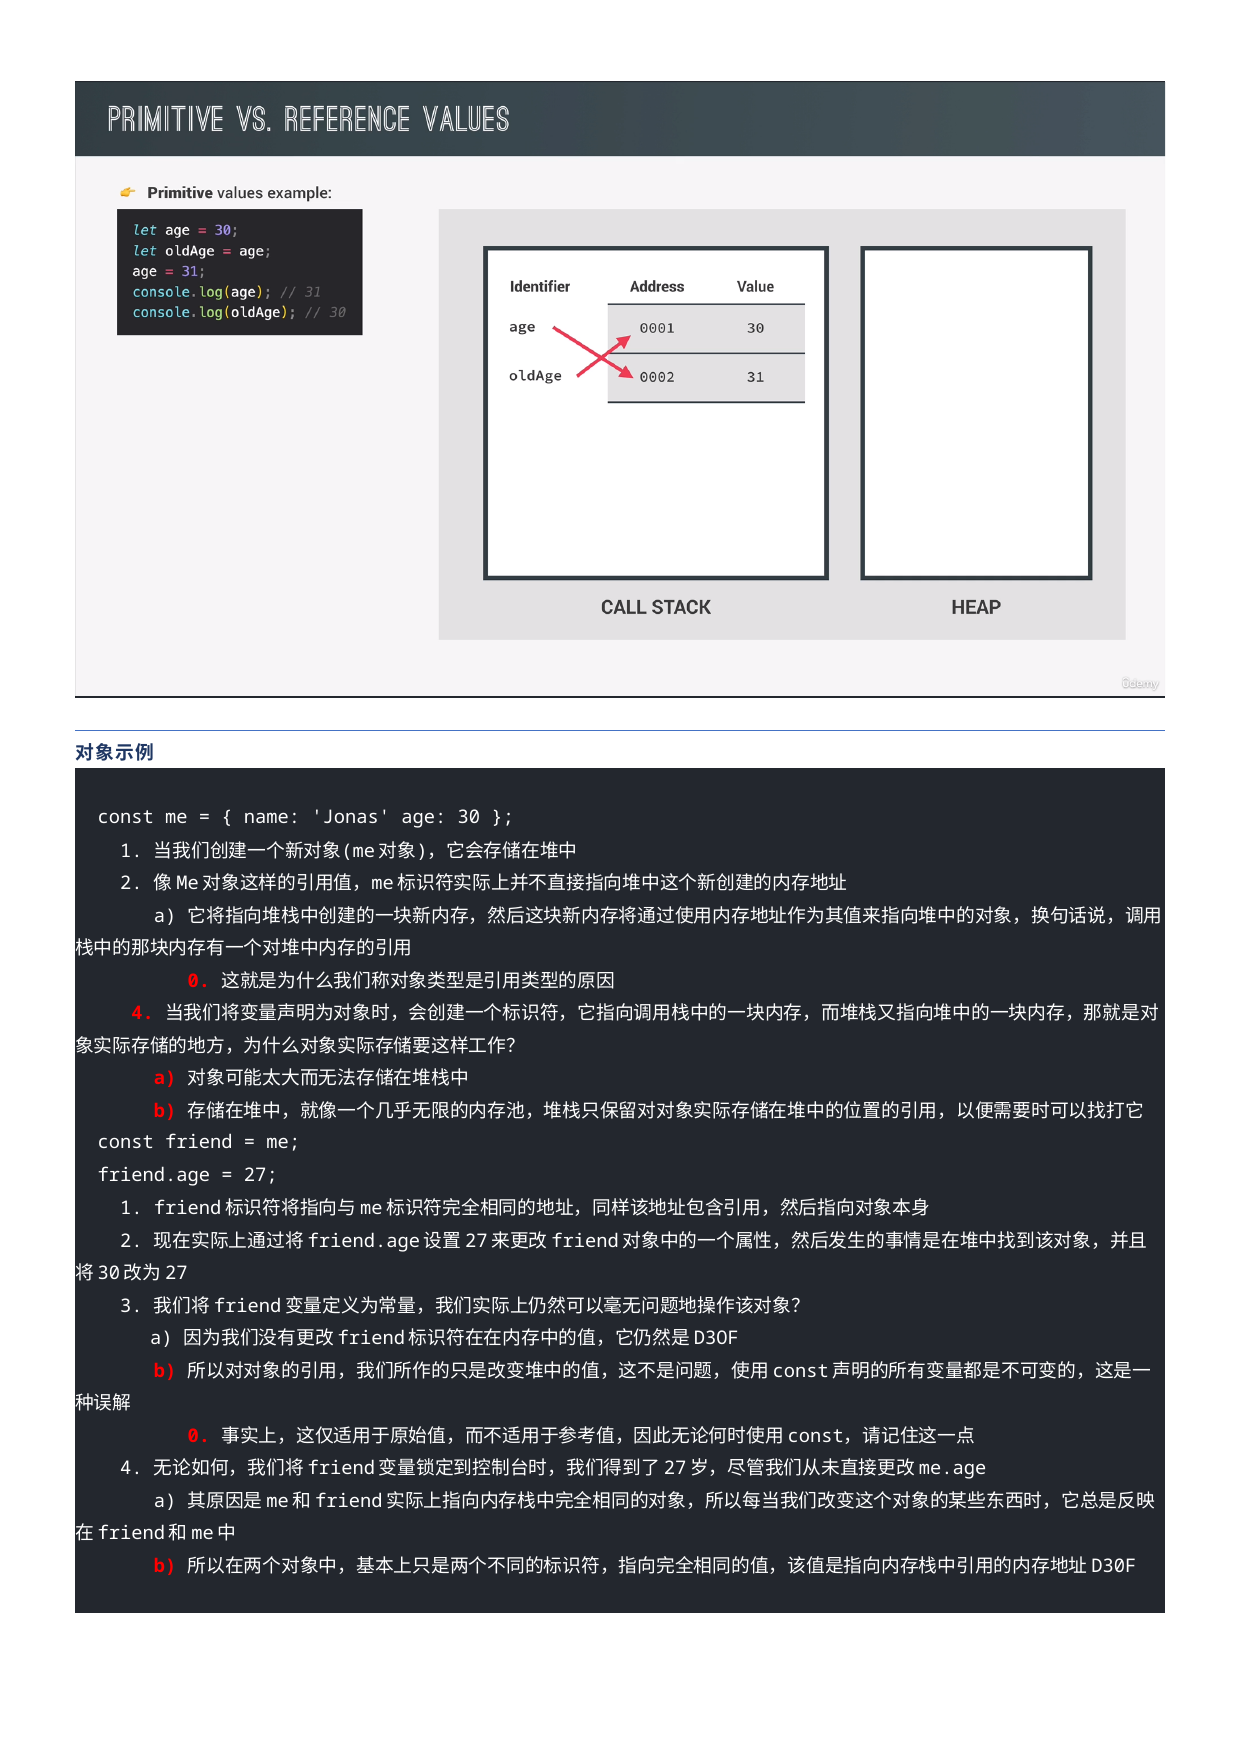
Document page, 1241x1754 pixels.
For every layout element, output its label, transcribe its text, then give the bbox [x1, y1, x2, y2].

text a) 其原因是me和friend实际上指向内存栈中完全相同的对象，所以每当我们改变这个对象的某些东西时，它总是反映在friend和me中 [75, 1483, 1165, 1548]
text a) 它将指向堆栈中创建的一块新内存，然后这块新内存将通过使用内存地址作为其值来指向堆中的对象，换句话说，调用栈中的那块内存有一个对堆中内存的引用 [75, 898, 1165, 963]
text a) 对象可能太大而无法存储在堆栈中 [75, 1060, 1165, 1093]
text 2. 像Me对象这样的引用值，me标识符实际上并不直接指向堆中这个新创建的内存地址 [75, 865, 1165, 898]
text friend.age = 27; [75, 1158, 1165, 1190]
text 3. 我们将friend变量定义为常量，我们实际上仍然可以毫无问题地操作该对象？ [75, 1288, 1165, 1320]
text 1. 当我们创建一个新对象(me对象)，它会存储在堆中 [75, 833, 1165, 865]
text 0. 事实上，这仅适用于原始值，而不适用于参考值，因此无论何时使用const，请记住这一点 [75, 1418, 1165, 1450]
text const friend = me; [75, 1125, 1165, 1158]
text b) 所以在两个对象中，基本上只是两个不同的标识符，指向完全相同的值，该值是指向内存栈中引用的内存地址D30F [75, 1548, 1165, 1580]
text 0. 这就是为什么我们称对象类型是引用类型的原因 [75, 963, 1165, 995]
text 2. 现在实际上通过将friend.age设置27来更改friend对象中的一个属性，然后发生的事情是在堆中找到该对象，并且将30改为27 [75, 1223, 1165, 1288]
subtitle 对象示例 [75, 731, 1165, 768]
text b) 存储在堆中，就像一个几乎无限的内存池，堆栈只保留对对象实际存储在堆中的位置的引用，以便需要时可以找打它 [75, 1093, 1165, 1125]
text 4. 无论如何，我们将friend变量锁定到控制台时，我们得到了27岁，尽管我们从未直接更改me.age [75, 1450, 1165, 1483]
picture [75, 82, 1166, 696]
text const me = { name: 'Jonas' age: 30 }; [75, 800, 1165, 833]
text 1. friend标识符将指向与me标识符完全相同的地址，同样该地址包含引用，然后指向对象本身 [75, 1190, 1165, 1223]
text a) 因为我们没有更改friend标识符在在内存中的值，它仍然是D3OF [75, 1320, 1165, 1353]
text b) 所以对对象的引用，我们所作的只是改变堆中的值，这不是问题，使用const声明的所有变量都是不可变的，这是一种误解 [75, 1353, 1165, 1418]
text 4. 当我们将变量声明为对象时，会创建一个标识符，它指向调用栈中的一块内存，而堆栈又指向堆中的一块内存，那就是对象实际存储的地方，为什么对象实际存储要这样工作？ [75, 995, 1165, 1060]
